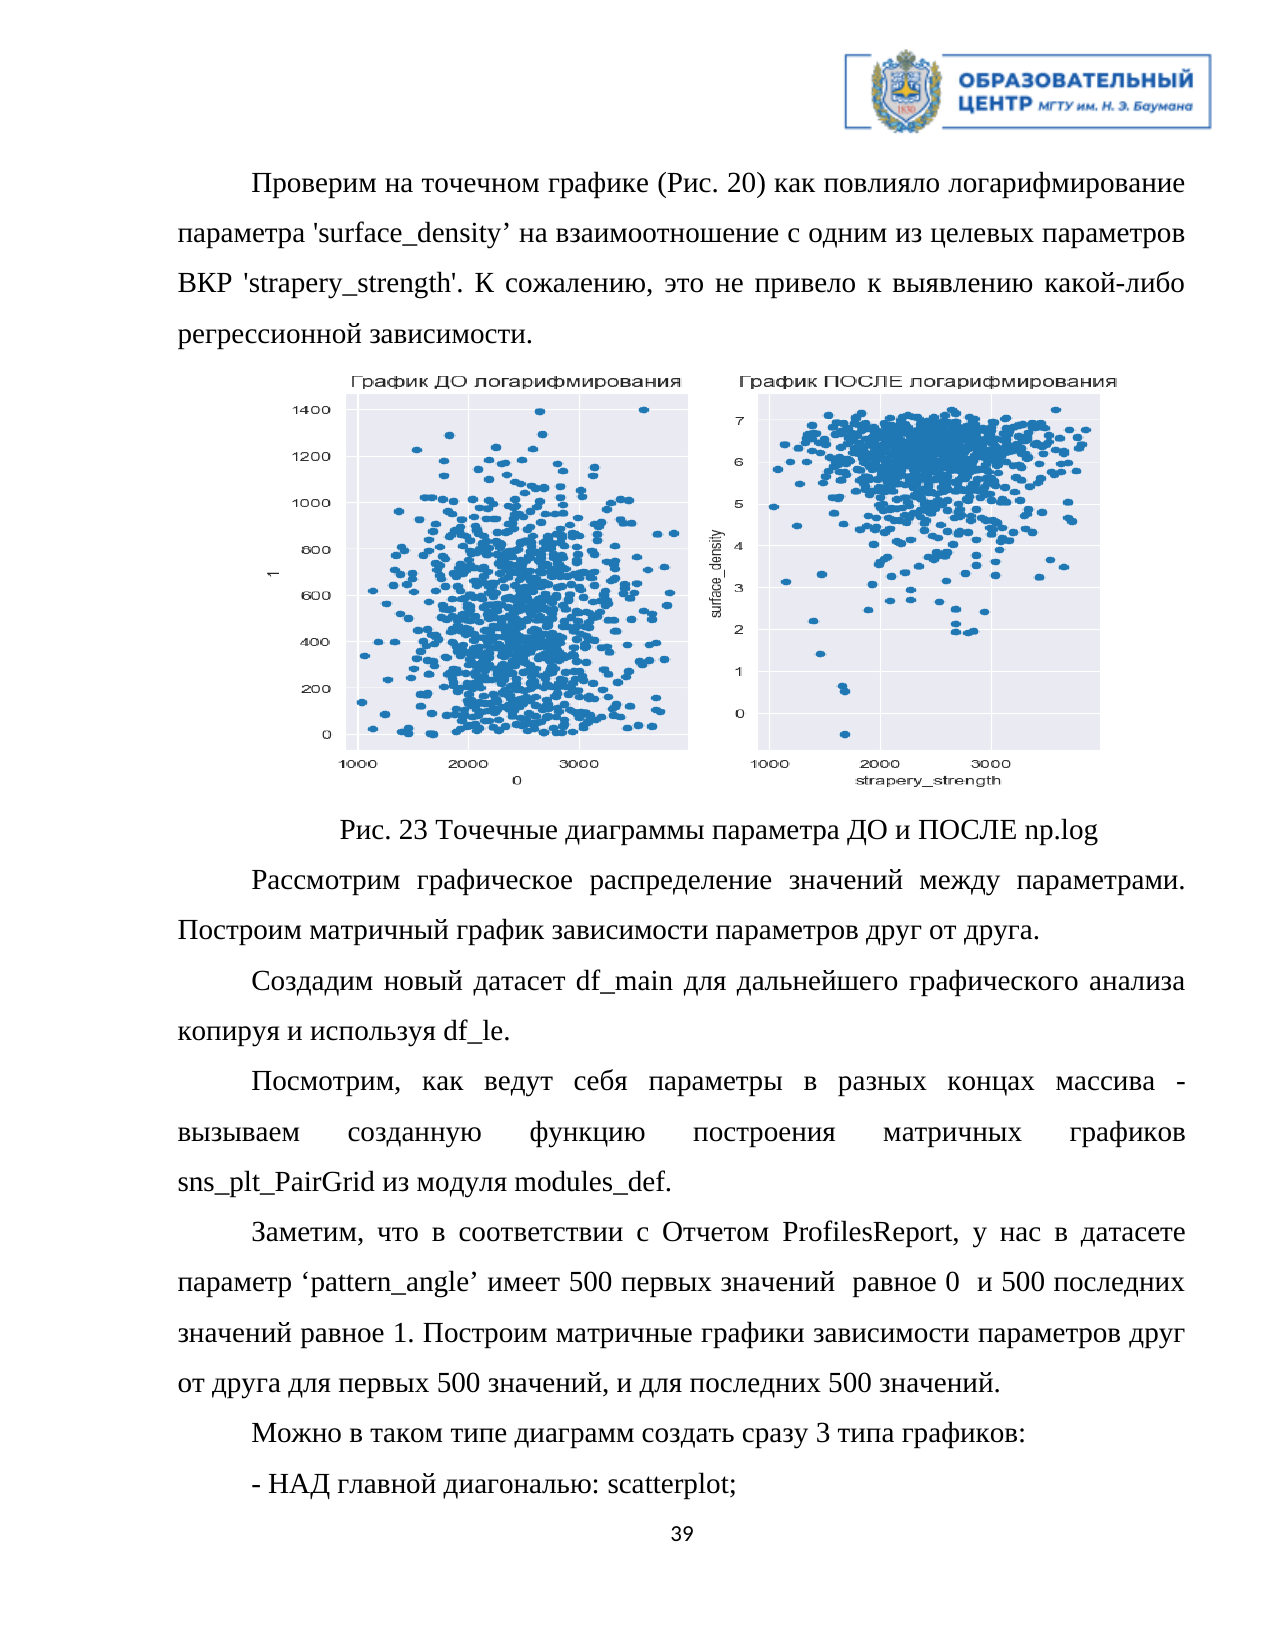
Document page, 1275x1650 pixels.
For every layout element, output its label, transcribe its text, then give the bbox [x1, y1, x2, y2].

text Можно в таком типе диаграмм создать сразу 3 типа графиков: [177, 1416, 1186, 1449]
picture [251, 366, 1124, 795]
text Заметим, что в соответствии с Отчетом ProfilesReport, у нас в датасете параметр ‘pattern_angle’ имеет 500 первых значений равное 0 и 500 последних значений равное 1. Построим матричные графики зависимости параметров друг от друга для первых 500 значений, и для последних 500 значений. [177, 1214, 1186, 1399]
text Рассмотрим графическое распределение значений между параметрами. Построим матричный график зависимости параметров друг от друга. [177, 862, 1186, 946]
text Проверим на точечном графике (Рис. 20) как повлияло логарифмирование параметра 'surface_density’ на взаимоотношение с одним из целевых параметров ВКР 'strapery_strength'. К сожалению, это не привело к выявлению какой-либо регрессионной зависимости. [177, 118, 1186, 349]
text Посмотрим, как ведут себя параметры в разных концах массива - вызываем созданную функцию построения матричных графиков sns_plt_PairGrid из модуля modules_def. [177, 1063, 1186, 1197]
text - НАД главной диагональю: scatterplot; [177, 1466, 1186, 1499]
text Создадим новый датасет df_main для дальнейшего графического анализа копируя и используя df_le. [177, 963, 1186, 1047]
text Рис. 23 Точечные диаграммы параметра ДО и ПОСЛЕ np.log [177, 812, 1186, 845]
picture [814, 26, 1262, 149]
